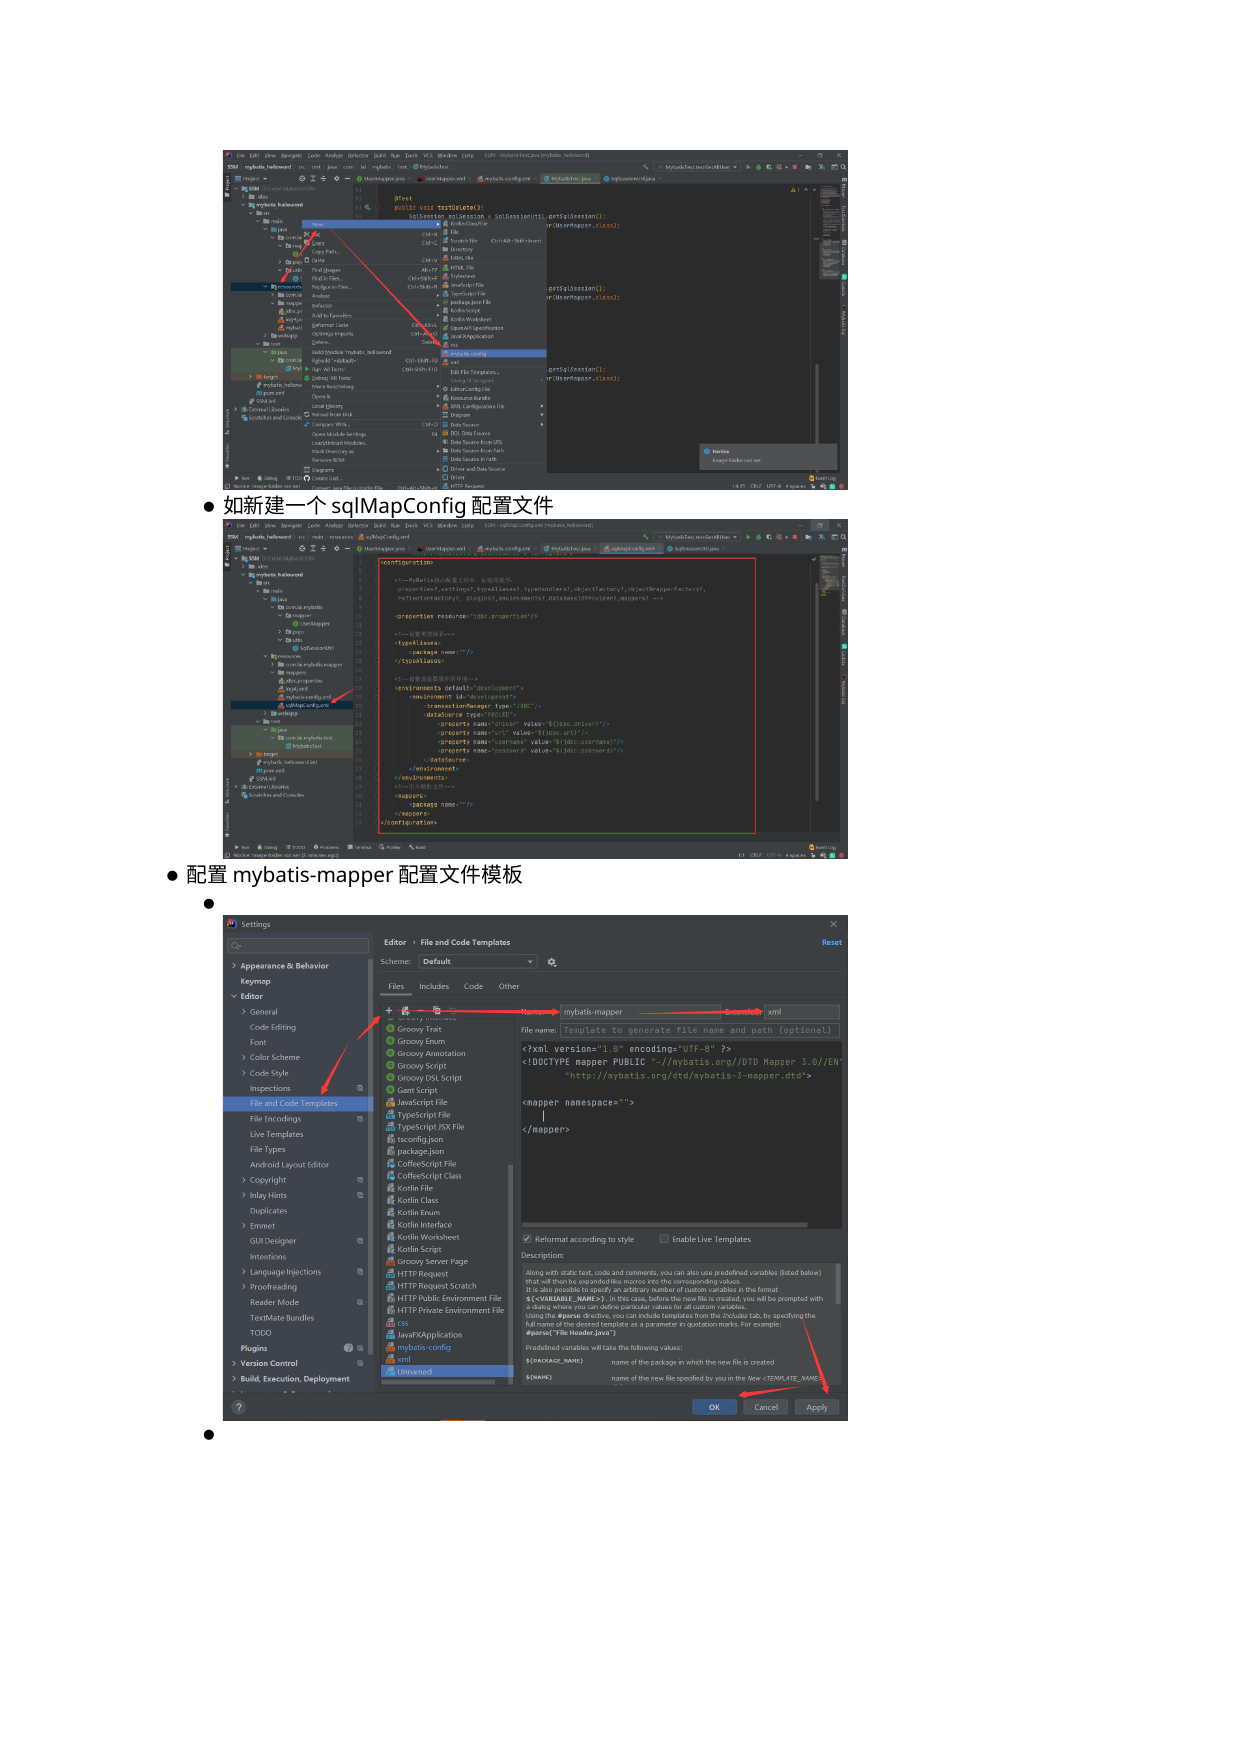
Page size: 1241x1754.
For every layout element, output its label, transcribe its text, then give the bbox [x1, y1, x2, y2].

list 配置mybatis-mapper配置文件模板 [166, 859, 1090, 889]
picture [222, 150, 848, 490]
list 如新建一个sqlMapConfig配置文件 [202, 489, 1090, 519]
picture [222, 915, 848, 1421]
picture [222, 519, 848, 859]
